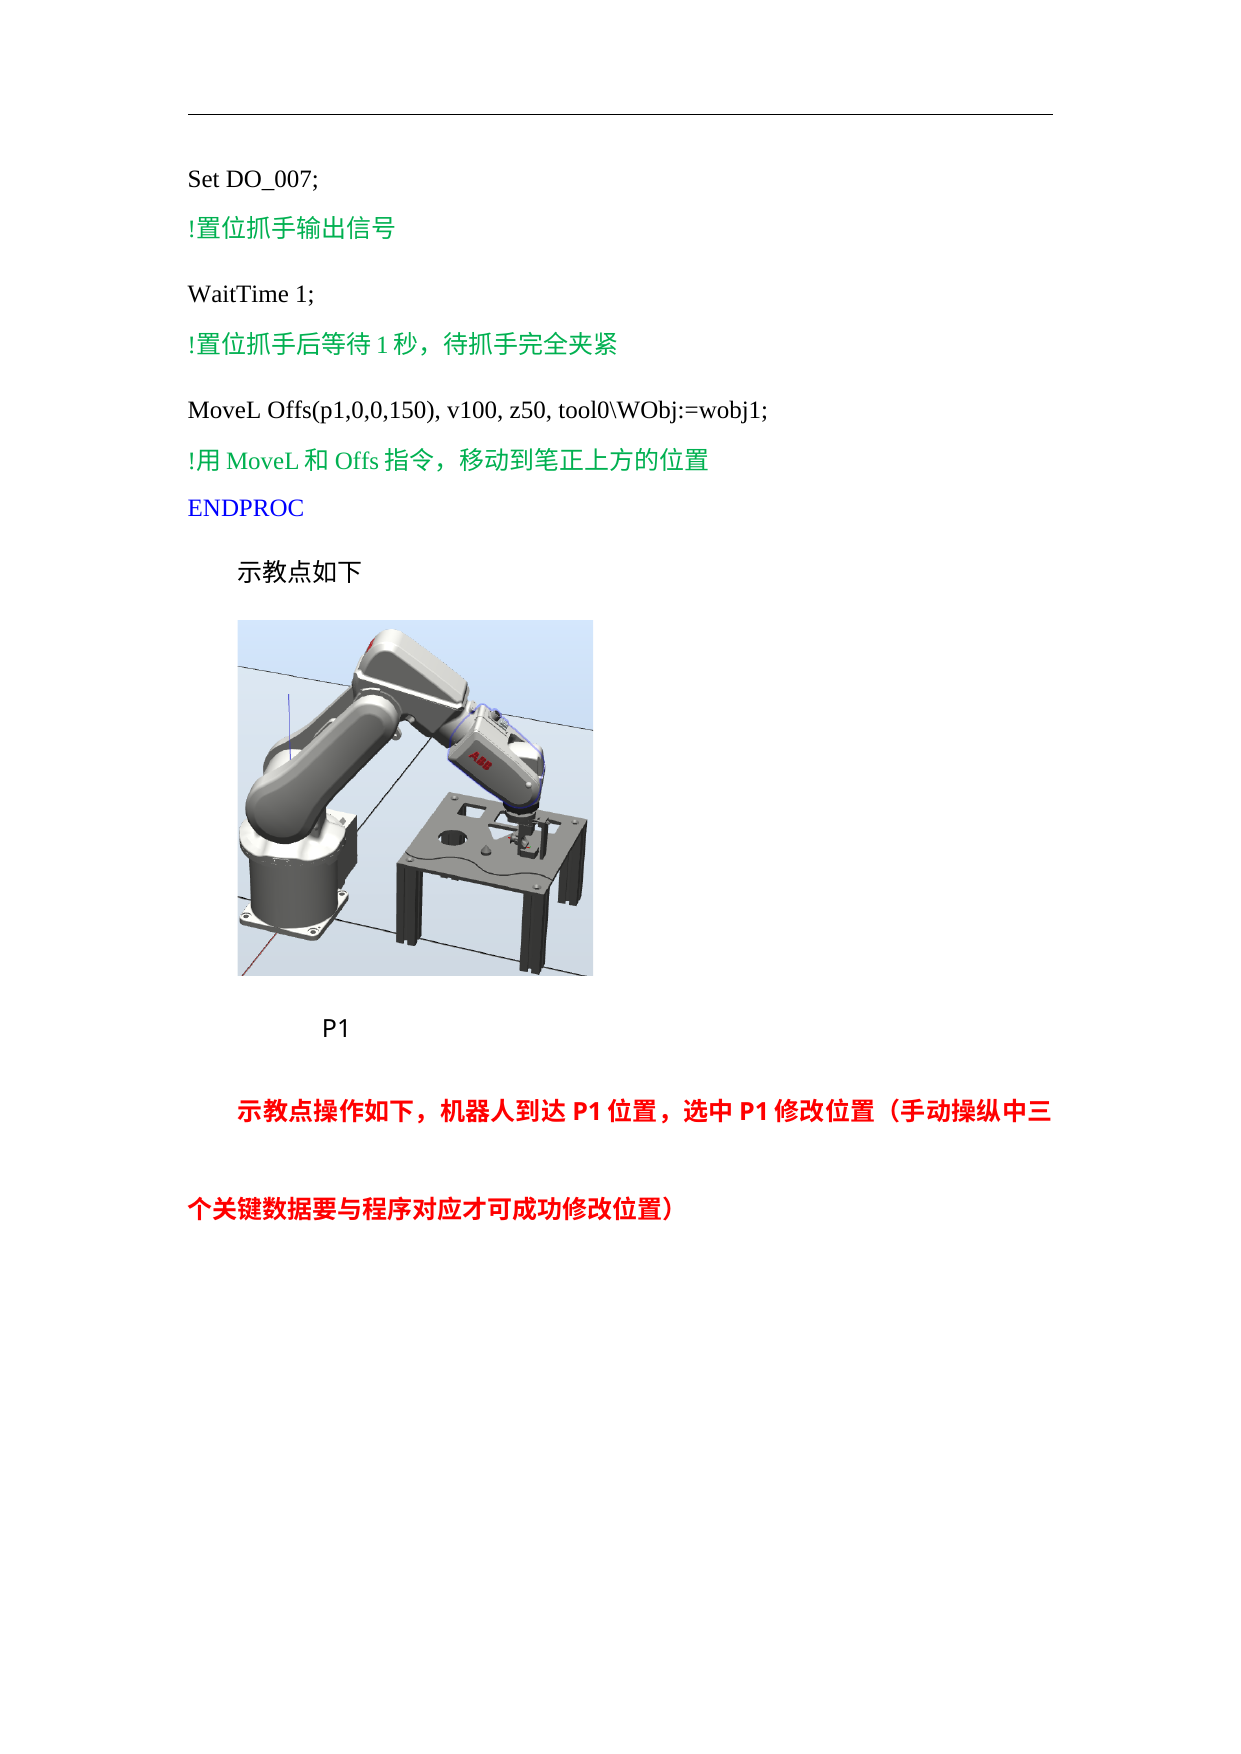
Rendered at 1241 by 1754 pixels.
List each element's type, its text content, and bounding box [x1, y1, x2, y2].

text MoveL Offs(p1,0,0,150), v100, z50, tool0\WObj:=wobj1; [187, 393, 1053, 426]
text 示教点如下 [187, 538, 1053, 603]
text !置位抓手输出信号 [187, 194, 1053, 259]
picture [237, 620, 594, 976]
text !用MoveL和Offs指令，移动到笔正上方的位置 [187, 426, 1053, 491]
text Set DO_007; [187, 162, 1053, 194]
text ENDPROC [187, 491, 1053, 523]
text WaitTime 1; [187, 278, 1053, 310]
text 示教点操作如下，机器人到达P1位置，选中P1修改位置（手动操纵中三个关键数据要与程序对应才可成功修改位置） [187, 1077, 1053, 1240]
text !置位抓手后等待1秒，待抓手完全夹紧 [187, 310, 1053, 375]
text P1 [187, 995, 1053, 1060]
